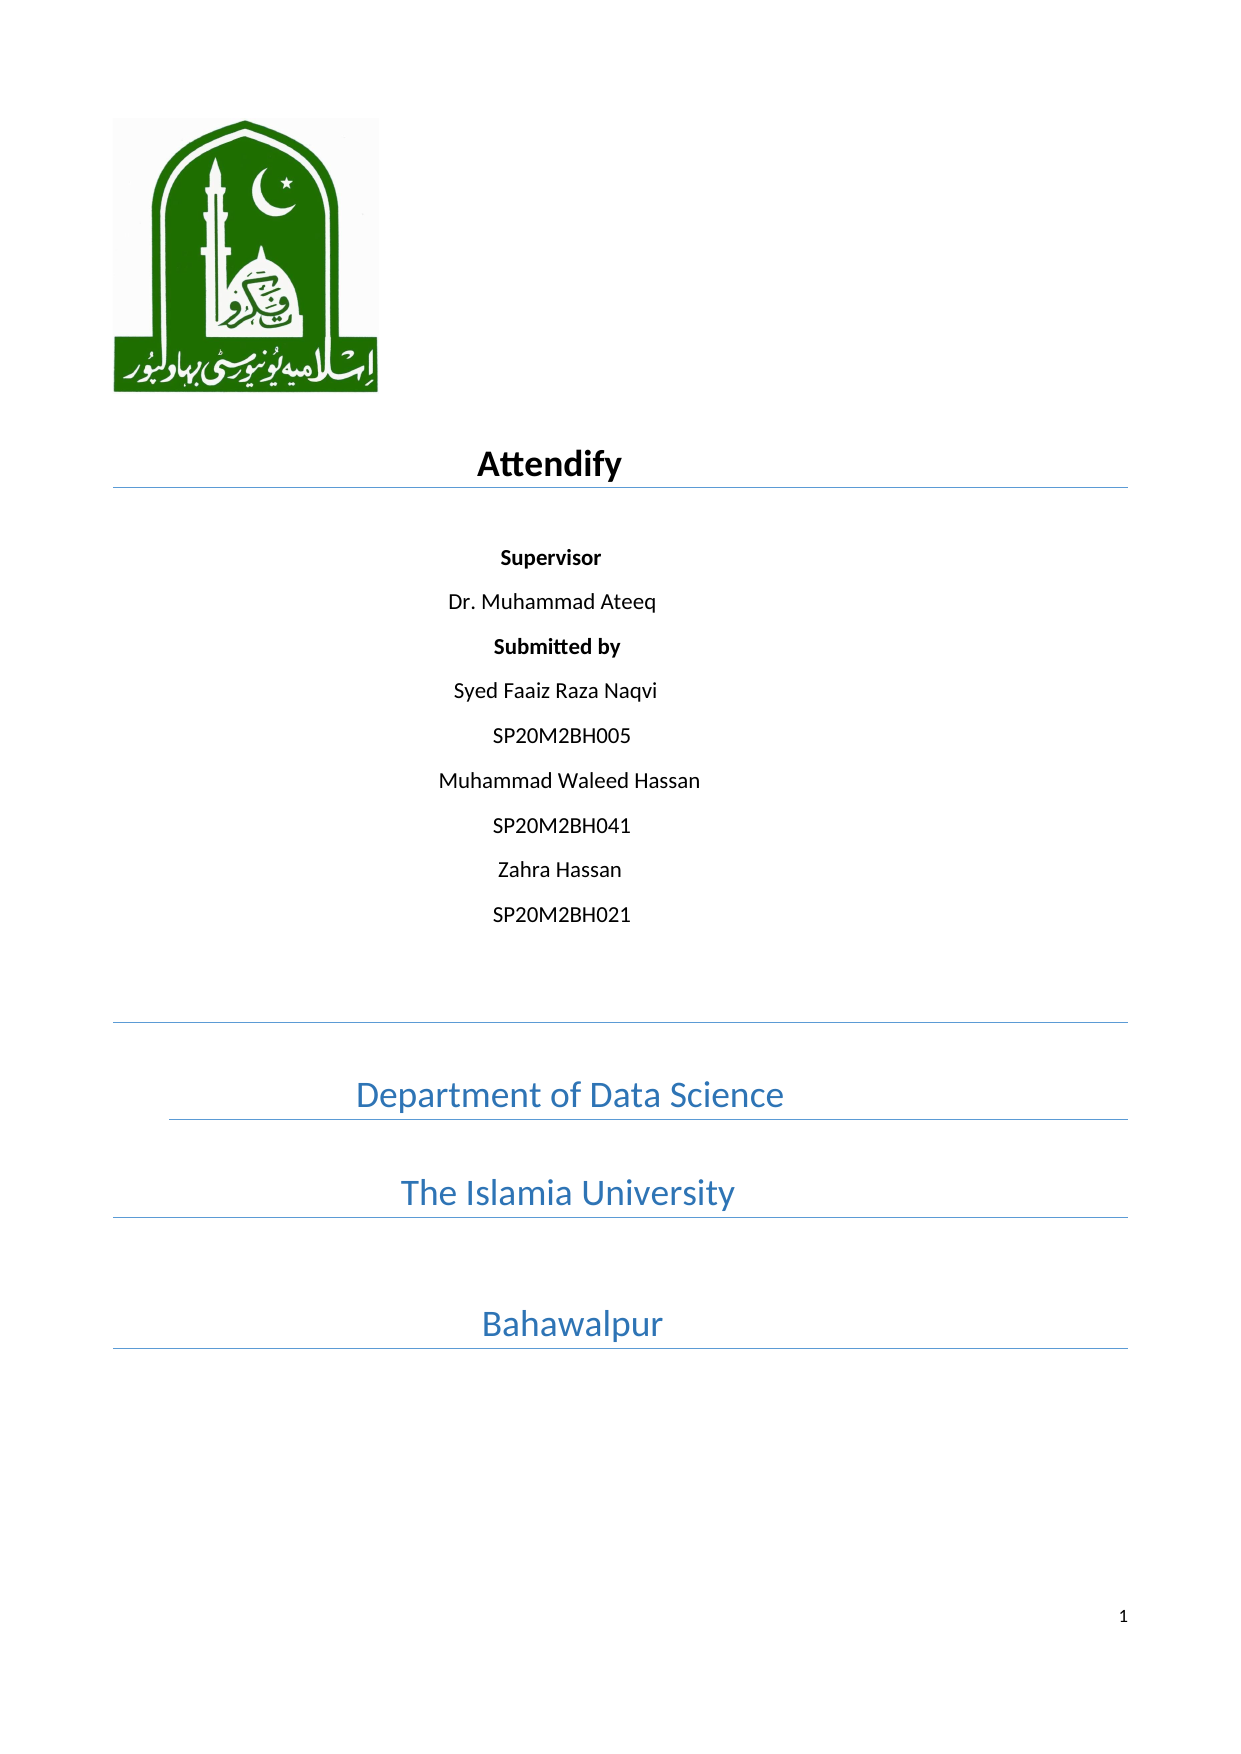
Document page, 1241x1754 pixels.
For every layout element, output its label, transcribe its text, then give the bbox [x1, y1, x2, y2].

subtitle The Islamia University [112, 1169, 1128, 1218]
text Zahra Hassan [412, 855, 1128, 883]
text SP20M2BH005 [412, 721, 1128, 749]
text Syed Faaiz Raza Naqvi [316, 677, 1128, 705]
text SP20M2BH021 [412, 900, 1128, 928]
text Submitted by [253, 632, 1128, 660]
picture [112, 118, 379, 394]
subtitle Department of Data Science [169, 1071, 1128, 1119]
text Supervisor [263, 543, 1128, 571]
text Dr. Muhammad Ateeq [112, 587, 1128, 615]
subtitle Bahawalpur [112, 1300, 1128, 1349]
text Muhammad Waleed Hassan [229, 766, 1128, 794]
text SP20M2BH041 [412, 811, 1128, 839]
subtitle Attendify [112, 439, 1128, 488]
